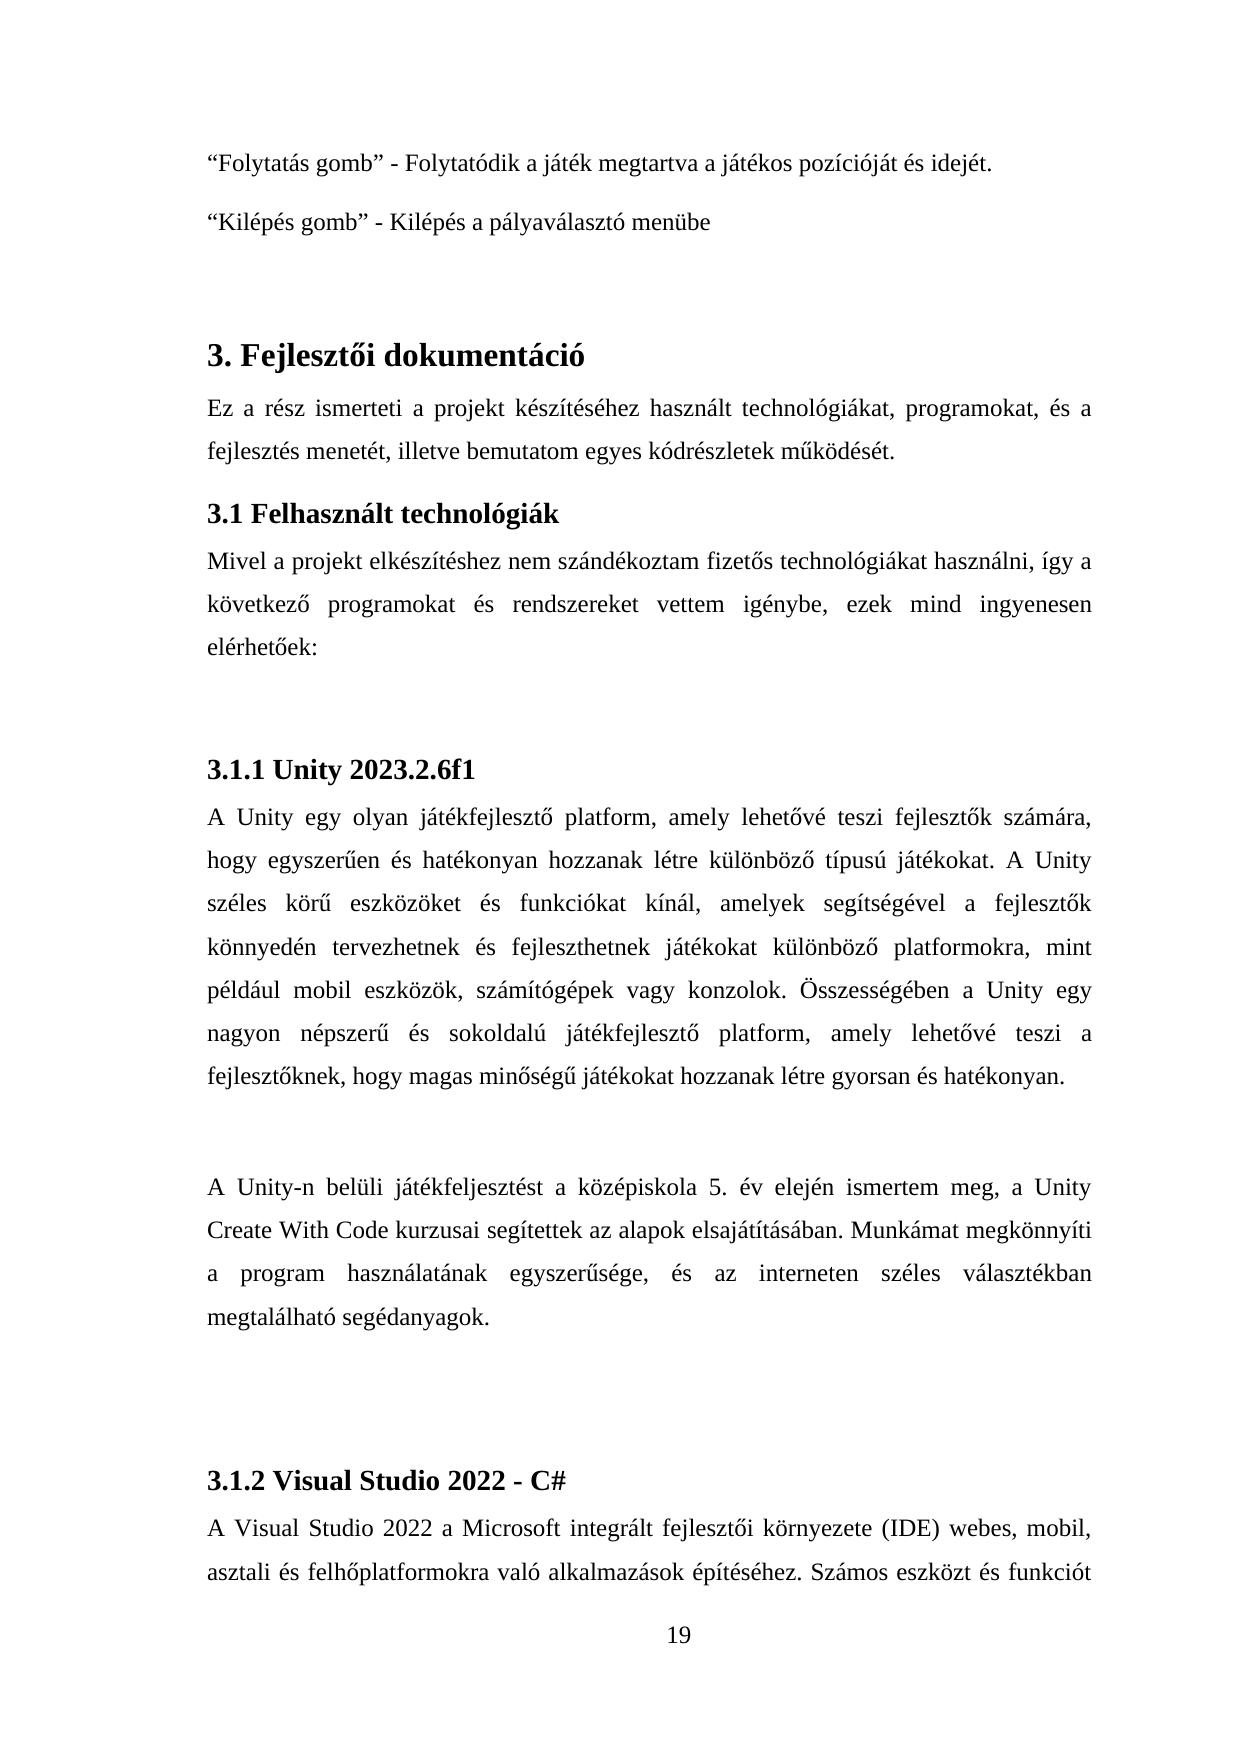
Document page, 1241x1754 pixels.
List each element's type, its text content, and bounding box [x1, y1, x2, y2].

subtitle 3. Fejlesztői dokumentáció [207, 335, 1092, 374]
text “Folytatás gomb” - Folytatódik a játék megtartva a játékos pozícióját és idejét. [207, 148, 1092, 176]
subtitle 3.1 Felhasznált technológiák [207, 496, 1092, 529]
text “Kilépés gomb” - Kilépés a pályaválasztó menübe [207, 207, 1092, 236]
text A Unity egy olyan játékfejlesztő platform, amely lehetővé teszi fejlesztők számára, hogy egyszerűen és hatékonyan hozzanak létre különböző típusú játékokat. A Unity széles körű eszközöket és funkciókat kínál, amelyek segítségével a fejlesztők könnyedén tervezhetnek és fejleszthetnek játékokat különböző platformokra, mint például mobil eszközök, számítógépek vagy konzolok. Összességében a Unity egy nagyon népszerű és sokoldalú játékfejlesztő platform, amely lehetővé teszi a fejlesztőknek, hogy magas minőségű játékokat hozzanak létre gyorsan és hatékonyan. [207, 802, 1092, 1090]
text A Unity-n belüli játékfeljesztést a középiskola 5. év elején ismertem meg, a Unity Create With Code kurzusai segítettek az alapok elsajátításában. Munkámat megkönnyíti a program használatának egyszerűsége, és az interneten széles választékban megtalálható segédanyagok. [207, 1172, 1092, 1330]
text Ez a rész ismerteti a projekt készítéséhez használt technológiákat, programokat, és a fejlesztés menetét, illetve bemutatom egyes kódrészletek működését. [207, 393, 1092, 465]
subtitle 3.1.1 Unity 2023.2.6f1 [207, 752, 1092, 786]
text Mivel a projekt elkészítéshez nem szándékoztam fizetős technológiákat használni, így a következő programokat és rendszereket vettem igénybe, ezek mind ingyenesen elérhetőek: [207, 546, 1092, 661]
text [207, 1513, 1092, 1585]
subtitle 3.1.2 Visual Studio 2022 - C# [207, 1413, 1092, 1497]
